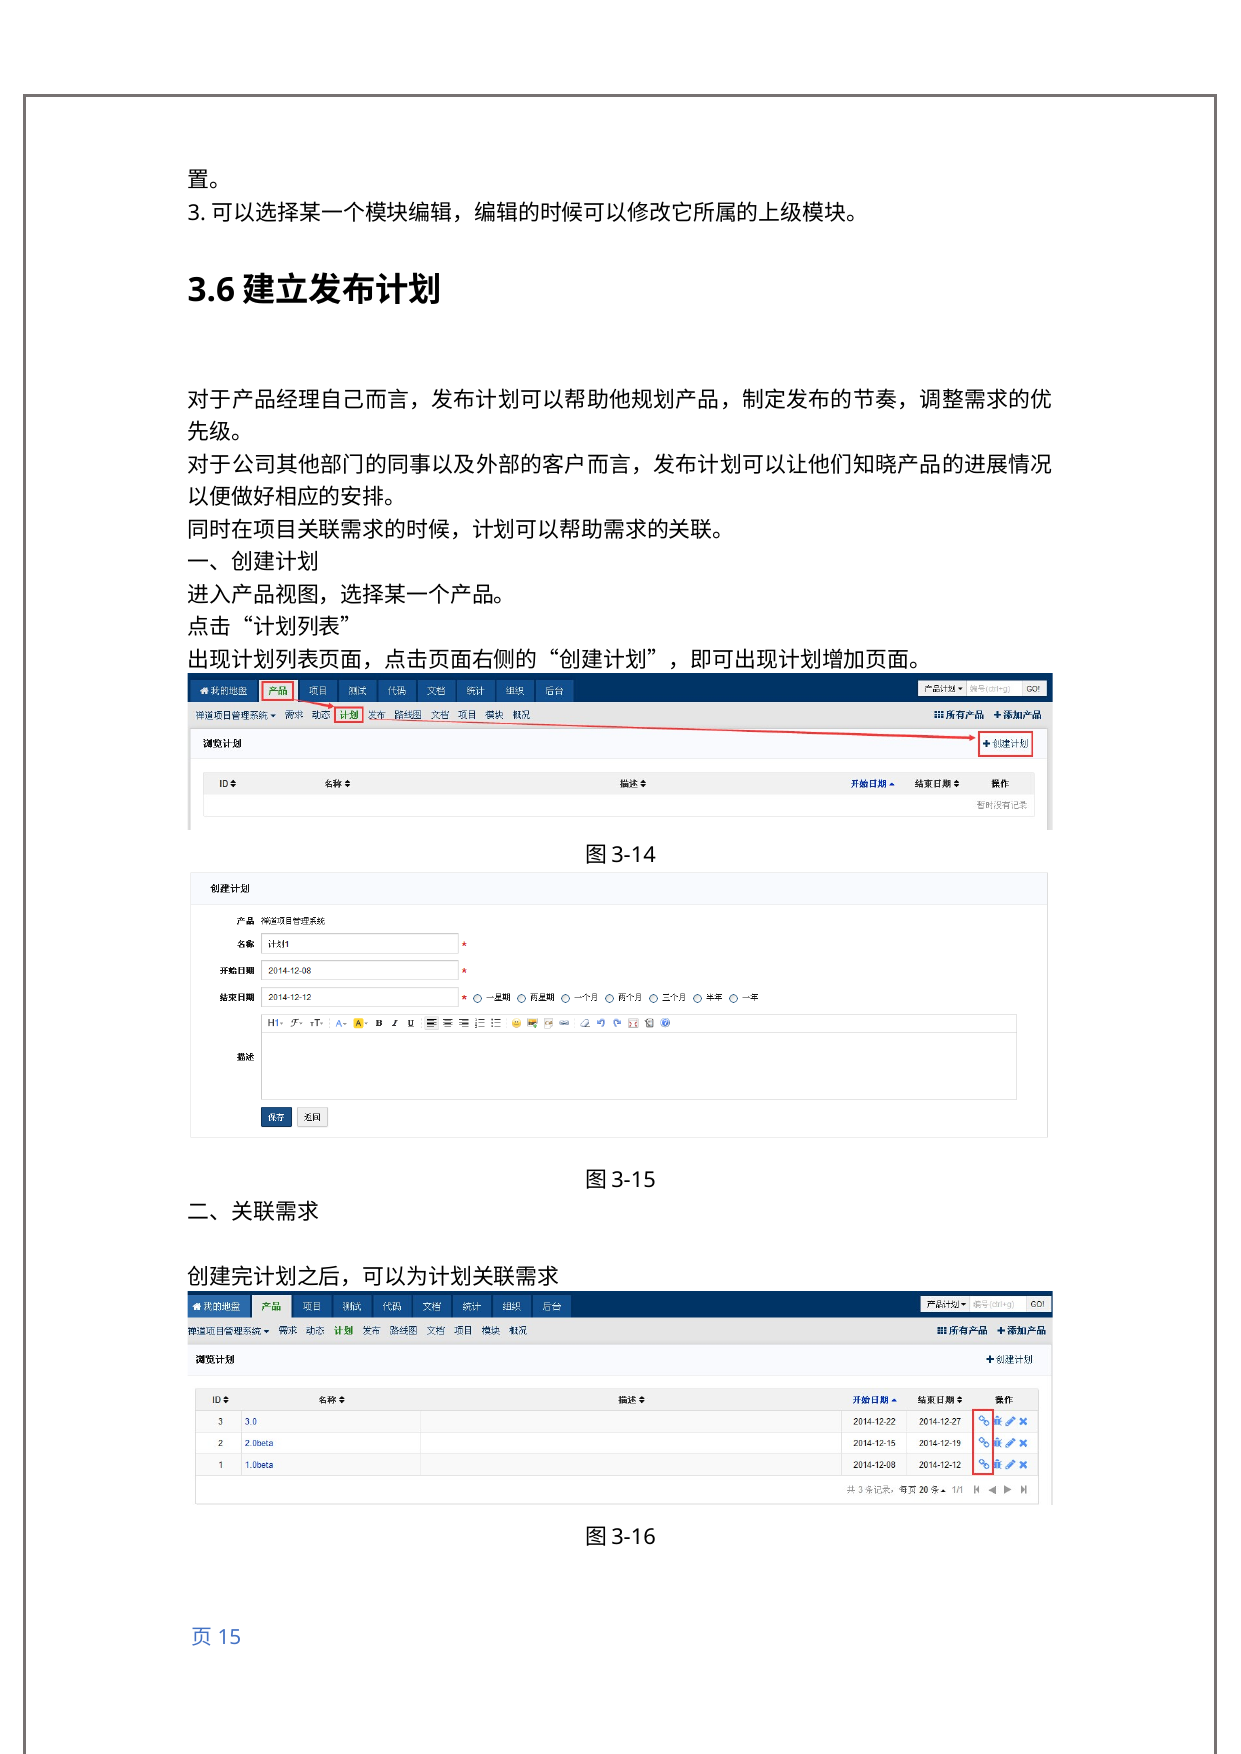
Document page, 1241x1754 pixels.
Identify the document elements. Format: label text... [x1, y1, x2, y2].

text 出现计划列表页面，点击页面右侧的“创建计划”，即可出现计划增加页面。 [187, 641, 1053, 673]
picture [187, 1291, 1053, 1505]
picture [187, 868, 1053, 1140]
text 点击“计划列表” [187, 609, 1053, 641]
text 同时在项目关联需求的时候，计划可以帮助需求的关联。 [187, 511, 1053, 544]
text 对于公司其他部门的同事以及外部的客户而言，发布计划可以让他们知晓产品的进展情况，以便做好相应的安排。 [187, 446, 1053, 511]
text 图3-15 [187, 1161, 1053, 1194]
text 图3-14 [187, 836, 1053, 868]
text 图3-16 [187, 1519, 1053, 1551]
text 对于产品经理自己而言，发布计划可以帮助他规划产品，制定发布的节奏，调整需求的优先级。 [187, 381, 1053, 446]
picture [187, 673, 1053, 830]
subtitle 3.6建立发布计划 [187, 254, 1053, 319]
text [187, 162, 1053, 194]
text 3. 可以选择某一个模块编辑，编辑的时候可以修改它所属的上级模块。 [187, 194, 1053, 227]
text 一、创建计划 [187, 544, 1053, 576]
text 二、关联需求 创建完计划之后，可以为计划关联需求 [187, 1194, 1053, 1291]
text 进入产品视图，选择某一个产品。 [187, 576, 1053, 609]
